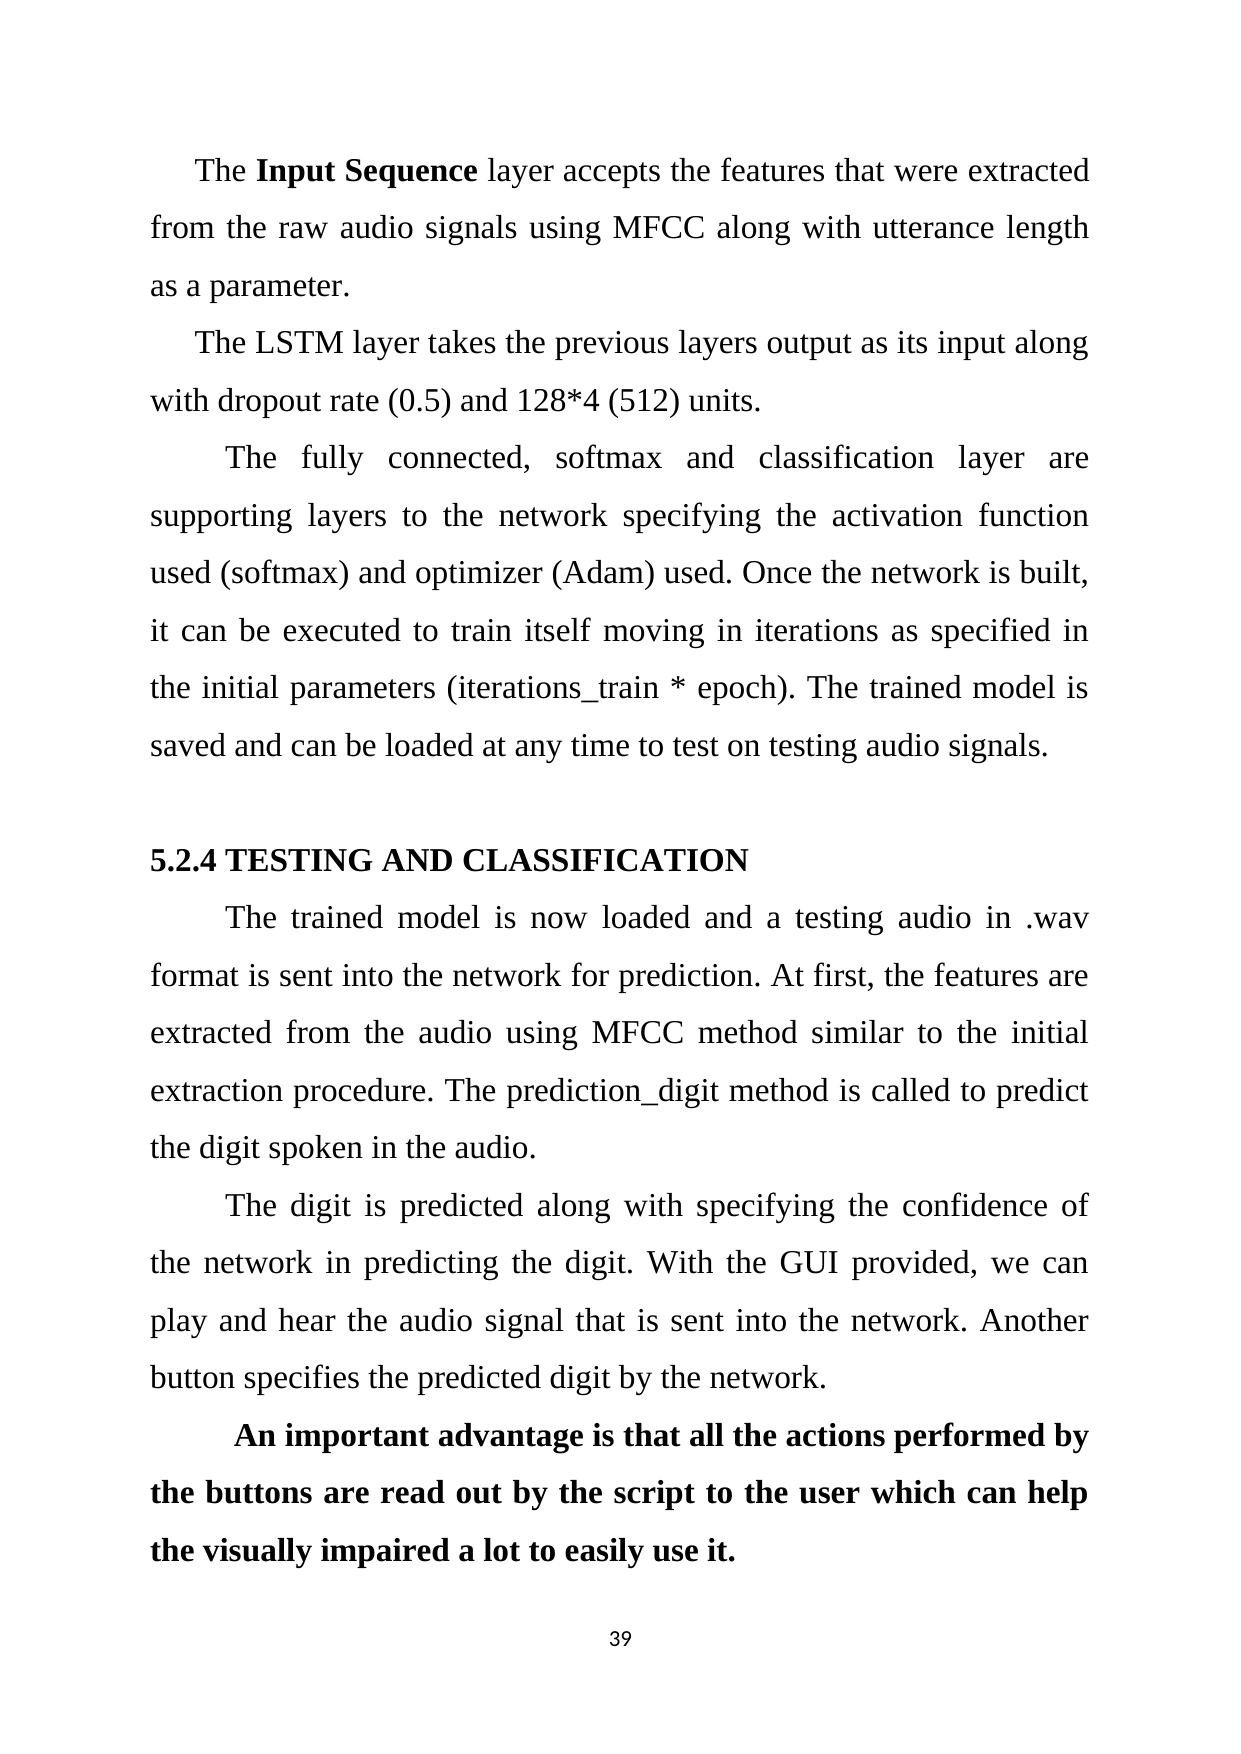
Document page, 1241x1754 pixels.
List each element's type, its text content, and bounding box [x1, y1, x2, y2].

text The trained model is now loaded and a testing audio in .wav format is sent into the network for prediction. At first, the features are extracted from the audio using MFCC method similar to the initial extraction procedure. The prediction_digit method is called to predict the digit spoken in the audio. [150, 897, 1090, 1166]
text The digit is predicted along with specifying the confidence of the network in predicting the digit. With the GUI provided, we can play and hear the audio signal that is sent into the network. Another button specifies the predicted digit by the network. [150, 1185, 1090, 1396]
text The LSTM layer takes the previous layers output as its input along with dropout rate (0.5) and 128*4 (512) units. [150, 322, 1090, 418]
text The Input Sequence layer accepts the features that were extracted from the raw audio signals using MFCC along with utterance length as a parameter. [150, 150, 1090, 303]
text An important advantage is that all the actions performed by the buttons are read out by the script to the user which can help the visually impaired a lot to easily use it. [150, 1415, 1090, 1568]
text The fully connected, softmax and classification layer are supporting layers to the network specifying the activation function used (softmax) and optimizer (Adam) used. Once the network is built, it can be executed to train itself moving in iterations as specified in the initial parameters (iterations_train * epoch). The trained model is saved and can be loaded at any time to test on testing audio signals. [150, 437, 1090, 763]
text 5.2.4 TESTING AND CLASSIFICATION [150, 840, 1090, 878]
